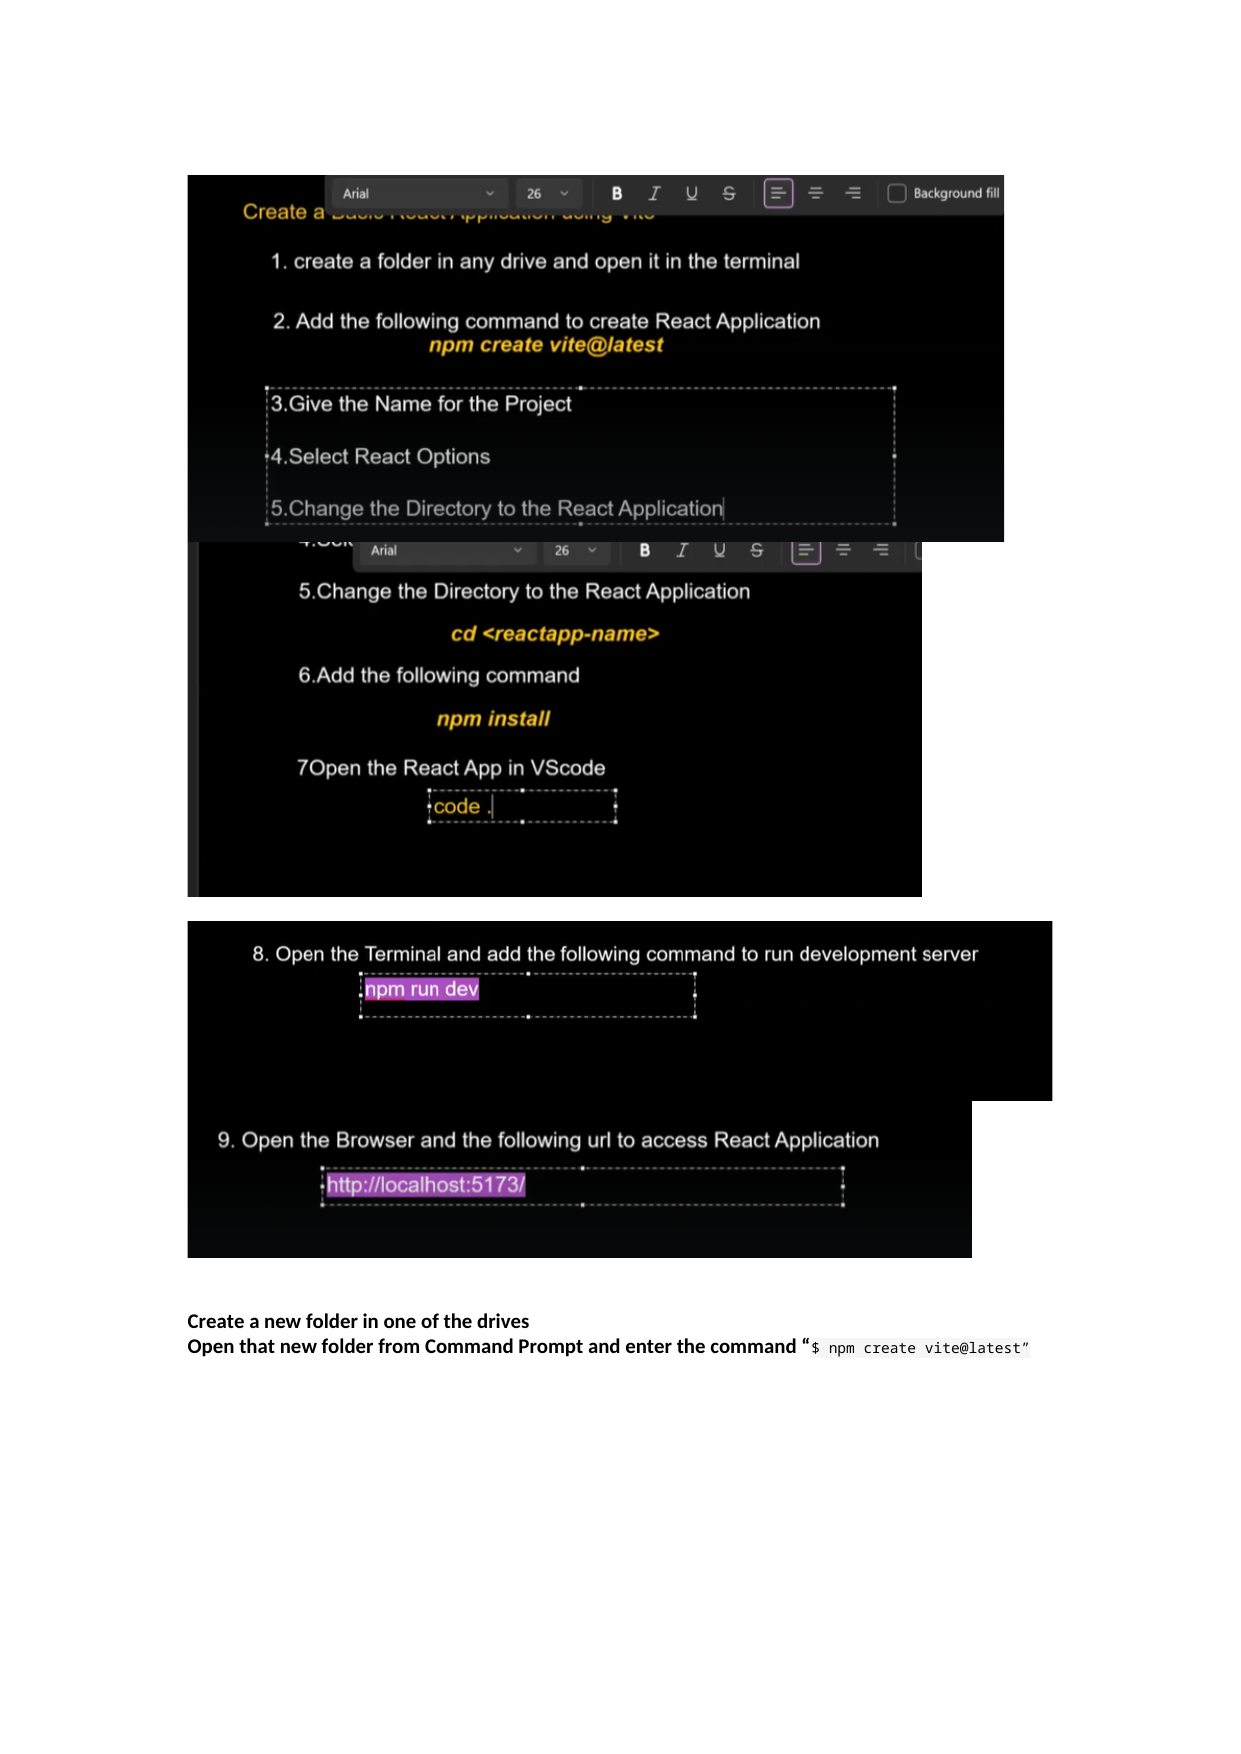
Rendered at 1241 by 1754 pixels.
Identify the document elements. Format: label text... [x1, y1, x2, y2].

picture [187, 921, 1053, 1258]
text Open that new folder from Command Prompt and enter the command “$ npm create vite@latest” [187, 1333, 1053, 1359]
text Create a new folder in one of the drives [187, 1308, 1053, 1333]
picture [187, 175, 1005, 897]
